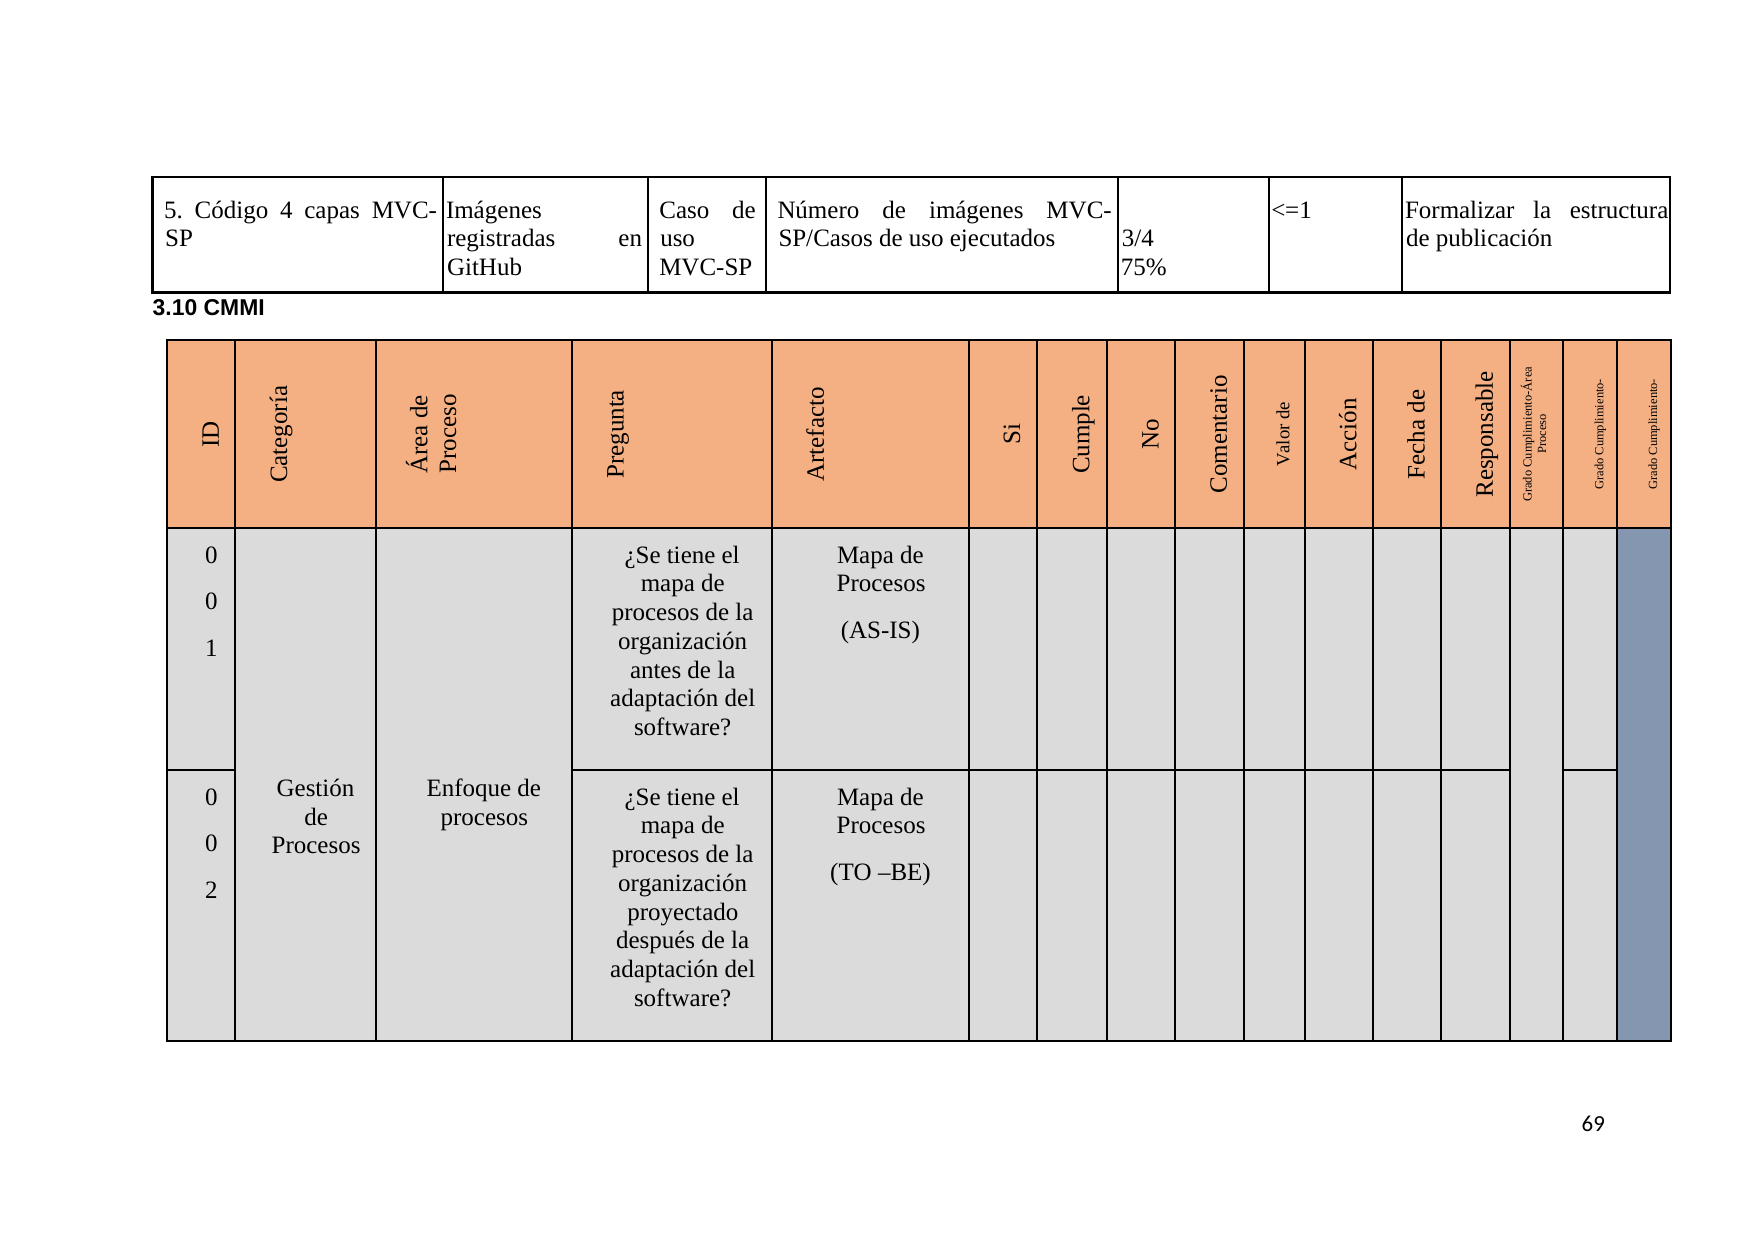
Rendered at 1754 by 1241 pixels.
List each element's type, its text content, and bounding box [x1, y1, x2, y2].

table_header Grado Cumplimiento-Pregunta [1564, 341, 1616, 527]
table_cell [1176, 771, 1243, 1040]
table_header Área de Proceso [377, 341, 571, 527]
table_header Cumple parcial [1038, 341, 1106, 527]
table_cell [1176, 529, 1243, 769]
table_header Fecha de Solución [1374, 341, 1440, 527]
table_cell <=1 [1270, 178, 1401, 291]
table_cell Mapa de Procesos (TO –BE) [773, 771, 968, 1040]
table_cell Imágenes registradas en GitHub [444, 178, 647, 291]
table_header Grado Cumplimiento-Pregunta [1618, 341, 1670, 527]
table_header Categoría [236, 341, 375, 527]
table_header No [1108, 341, 1174, 527]
table_header Pregunta [573, 341, 771, 527]
table_cell Enfoque de procesos [377, 529, 571, 1040]
table_cell [1108, 529, 1174, 769]
table_cell [1038, 771, 1106, 1040]
table_header Artefacto [773, 341, 968, 527]
table_cell Gestión de Procesos [236, 529, 375, 1040]
table_cell [1038, 529, 1106, 769]
table_cell 0 0 2 [168, 771, 234, 1040]
table_cell [1374, 529, 1440, 769]
table_cell 0 0 1 [168, 529, 234, 769]
table_cell [1564, 771, 1616, 1040]
table_header Si [970, 341, 1036, 527]
table_header Comentario [1176, 341, 1243, 527]
table_cell [1245, 529, 1304, 769]
table_cell [1511, 529, 1562, 1040]
table_cell [1564, 529, 1616, 769]
table_cell Mapa de Procesos (AS-IS) [773, 529, 968, 769]
table_cell ¿Se tiene el mapa de procesos de la organización proyectado después de la adaptación del software? [573, 771, 771, 1040]
table_cell [1618, 529, 1670, 1040]
table_cell 5. Código 4 capas MVC-SP [154, 178, 442, 291]
table_cell [1306, 771, 1372, 1040]
table_header Grado Cumplimiento-Área Proceso [1511, 341, 1562, 527]
table_cell [1374, 771, 1440, 1040]
table_cell [970, 529, 1036, 769]
text 3.10 CMMI [152, 293, 1672, 320]
table_cell [970, 771, 1036, 1040]
table_cell [1108, 771, 1174, 1040]
table_cell Número de imágenes MVC-SP/Casos de uso ejecutados [767, 178, 1117, 291]
table_cell [1442, 529, 1509, 769]
table_cell 3/4 75% [1119, 178, 1268, 291]
table_cell [1306, 529, 1372, 769]
table_cell ¿Se tiene el mapa de procesos de la organización antes de la adaptación del software? [573, 529, 771, 769]
table_header Acción Correctiva [1306, 341, 1372, 527]
table_header ID [168, 341, 234, 527]
table_header Responsable [1442, 341, 1509, 527]
table_header Valor de Referencia [1245, 341, 1304, 527]
table_cell Formalizar la estructura de publicación [1403, 178, 1669, 291]
table_cell Caso de uso MVC-SP [649, 178, 765, 291]
table_cell [1245, 771, 1304, 1040]
table_cell [1442, 771, 1509, 1040]
